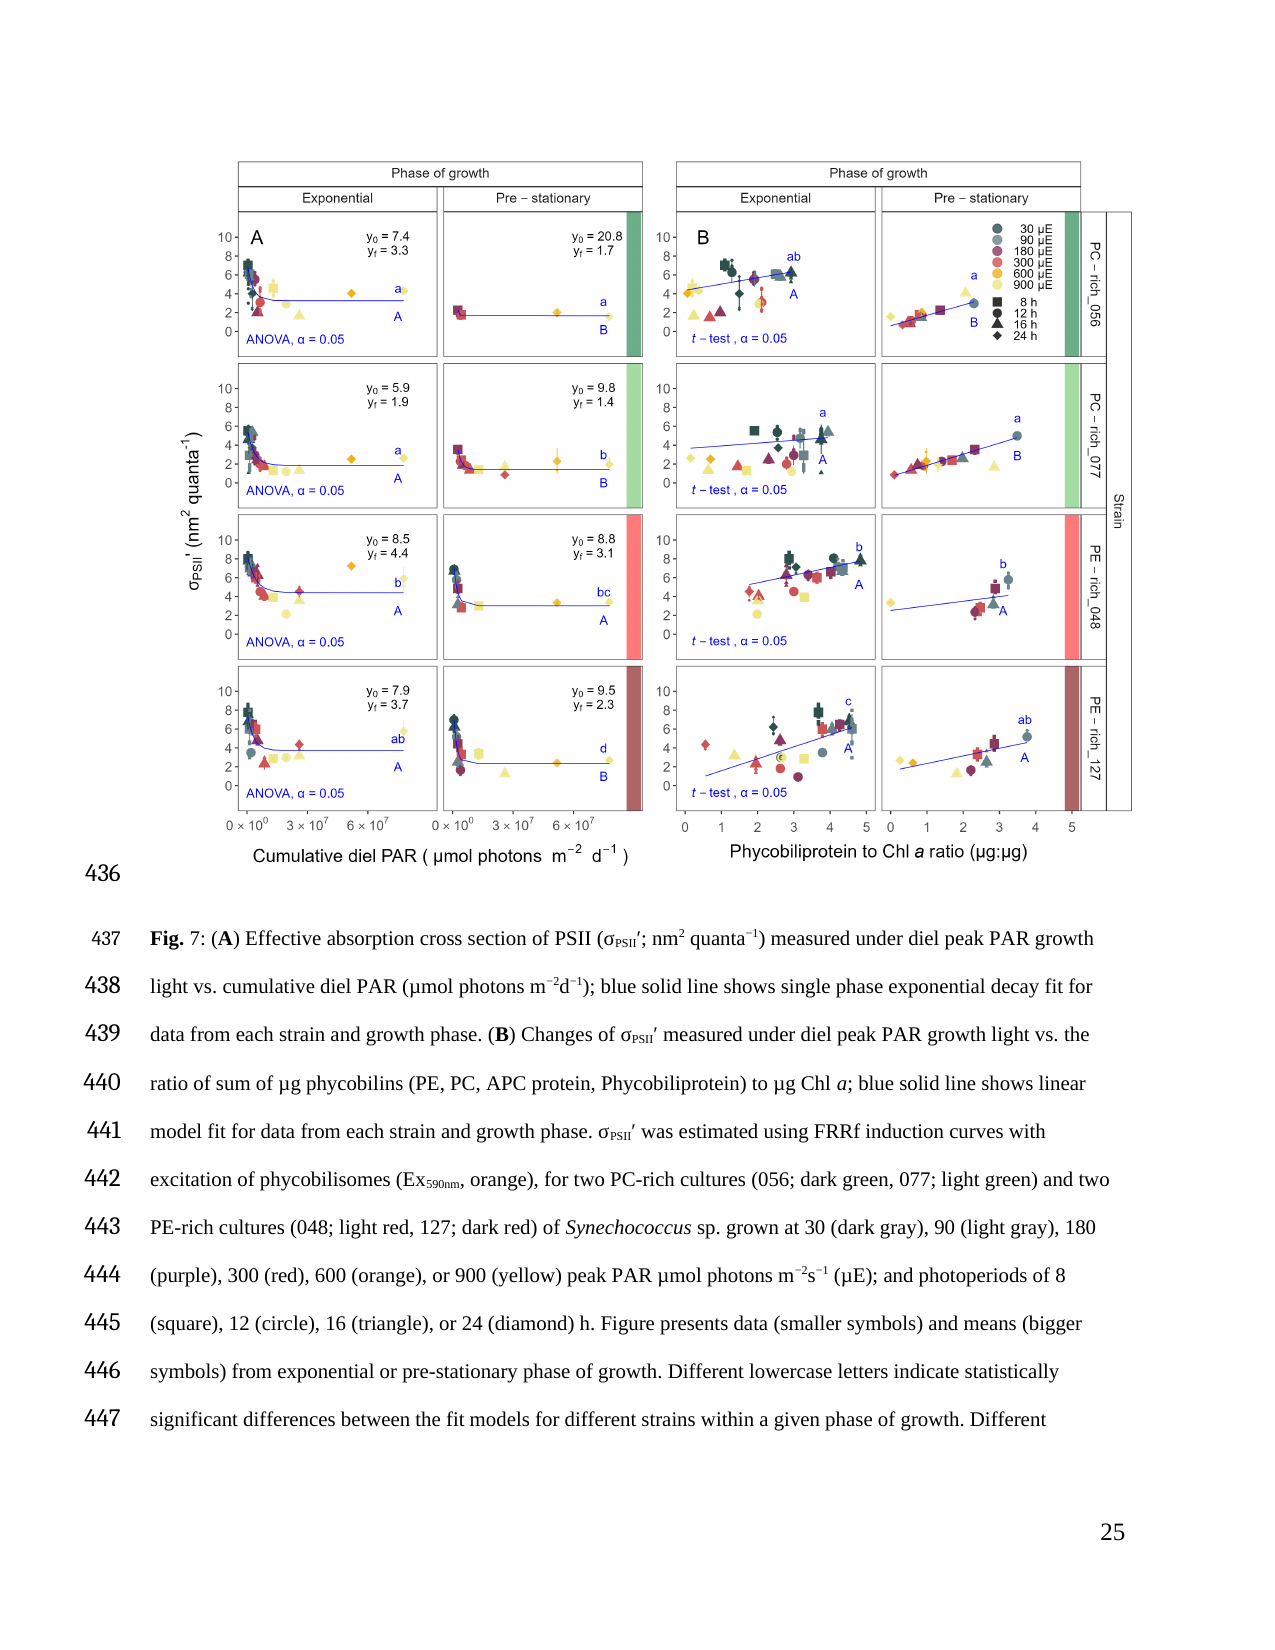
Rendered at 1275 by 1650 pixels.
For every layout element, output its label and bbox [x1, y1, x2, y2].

picture [168, 150, 1144, 882]
text [150, 926, 1125, 1431]
